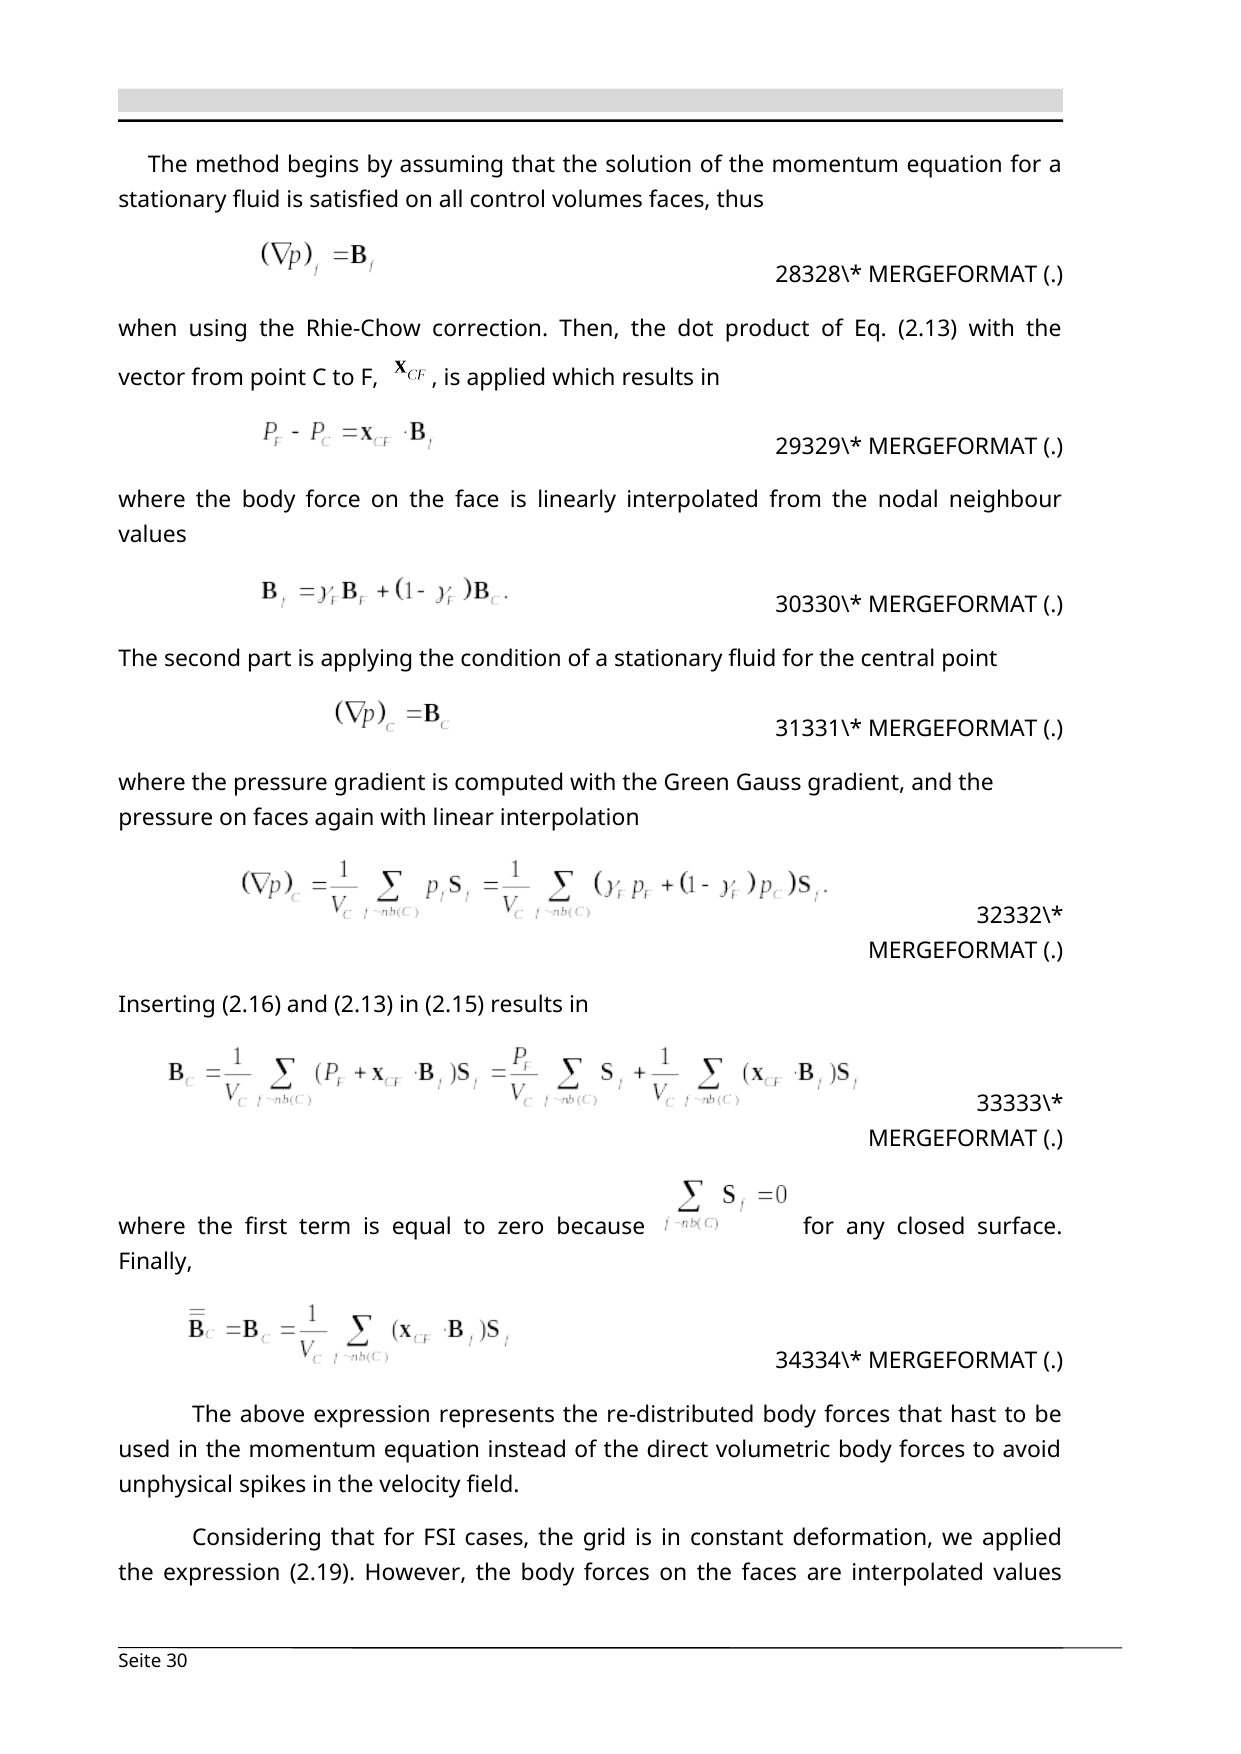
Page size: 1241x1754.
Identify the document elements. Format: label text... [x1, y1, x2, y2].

text where the body force on the face is linearly interpolated from the nodal neighbour values [118, 483, 1063, 549]
text Inserting (2.16) and (2.13) in (2.15) results in [118, 988, 1063, 1019]
text when using the Rhie-Chow correction. Then, the dot product of Eq. (2.13) with the vector from point C to F, , is applied which results in [118, 312, 1063, 392]
text where the pressure gradient is computed with the Green Gauss gradient, and the pressure on faces again with linear interpolation [118, 766, 1063, 832]
text The method begins by assuming that the solution of the momentum equation for a stationary fluid is satisfied on all control volumes faces, thus [118, 148, 1063, 214]
text The second part is applying the condition of a stationary fluid for the central point [118, 642, 1063, 673]
text The above expression represents the re-distributed body forces that hast to be used in the momentum equation instead of the direct volumetric body forces to avoid unphysical spikes in the velocity field. [118, 1397, 1063, 1499]
text where the first term is equal to zero because for any closed surface. Finally, [118, 1176, 1063, 1276]
